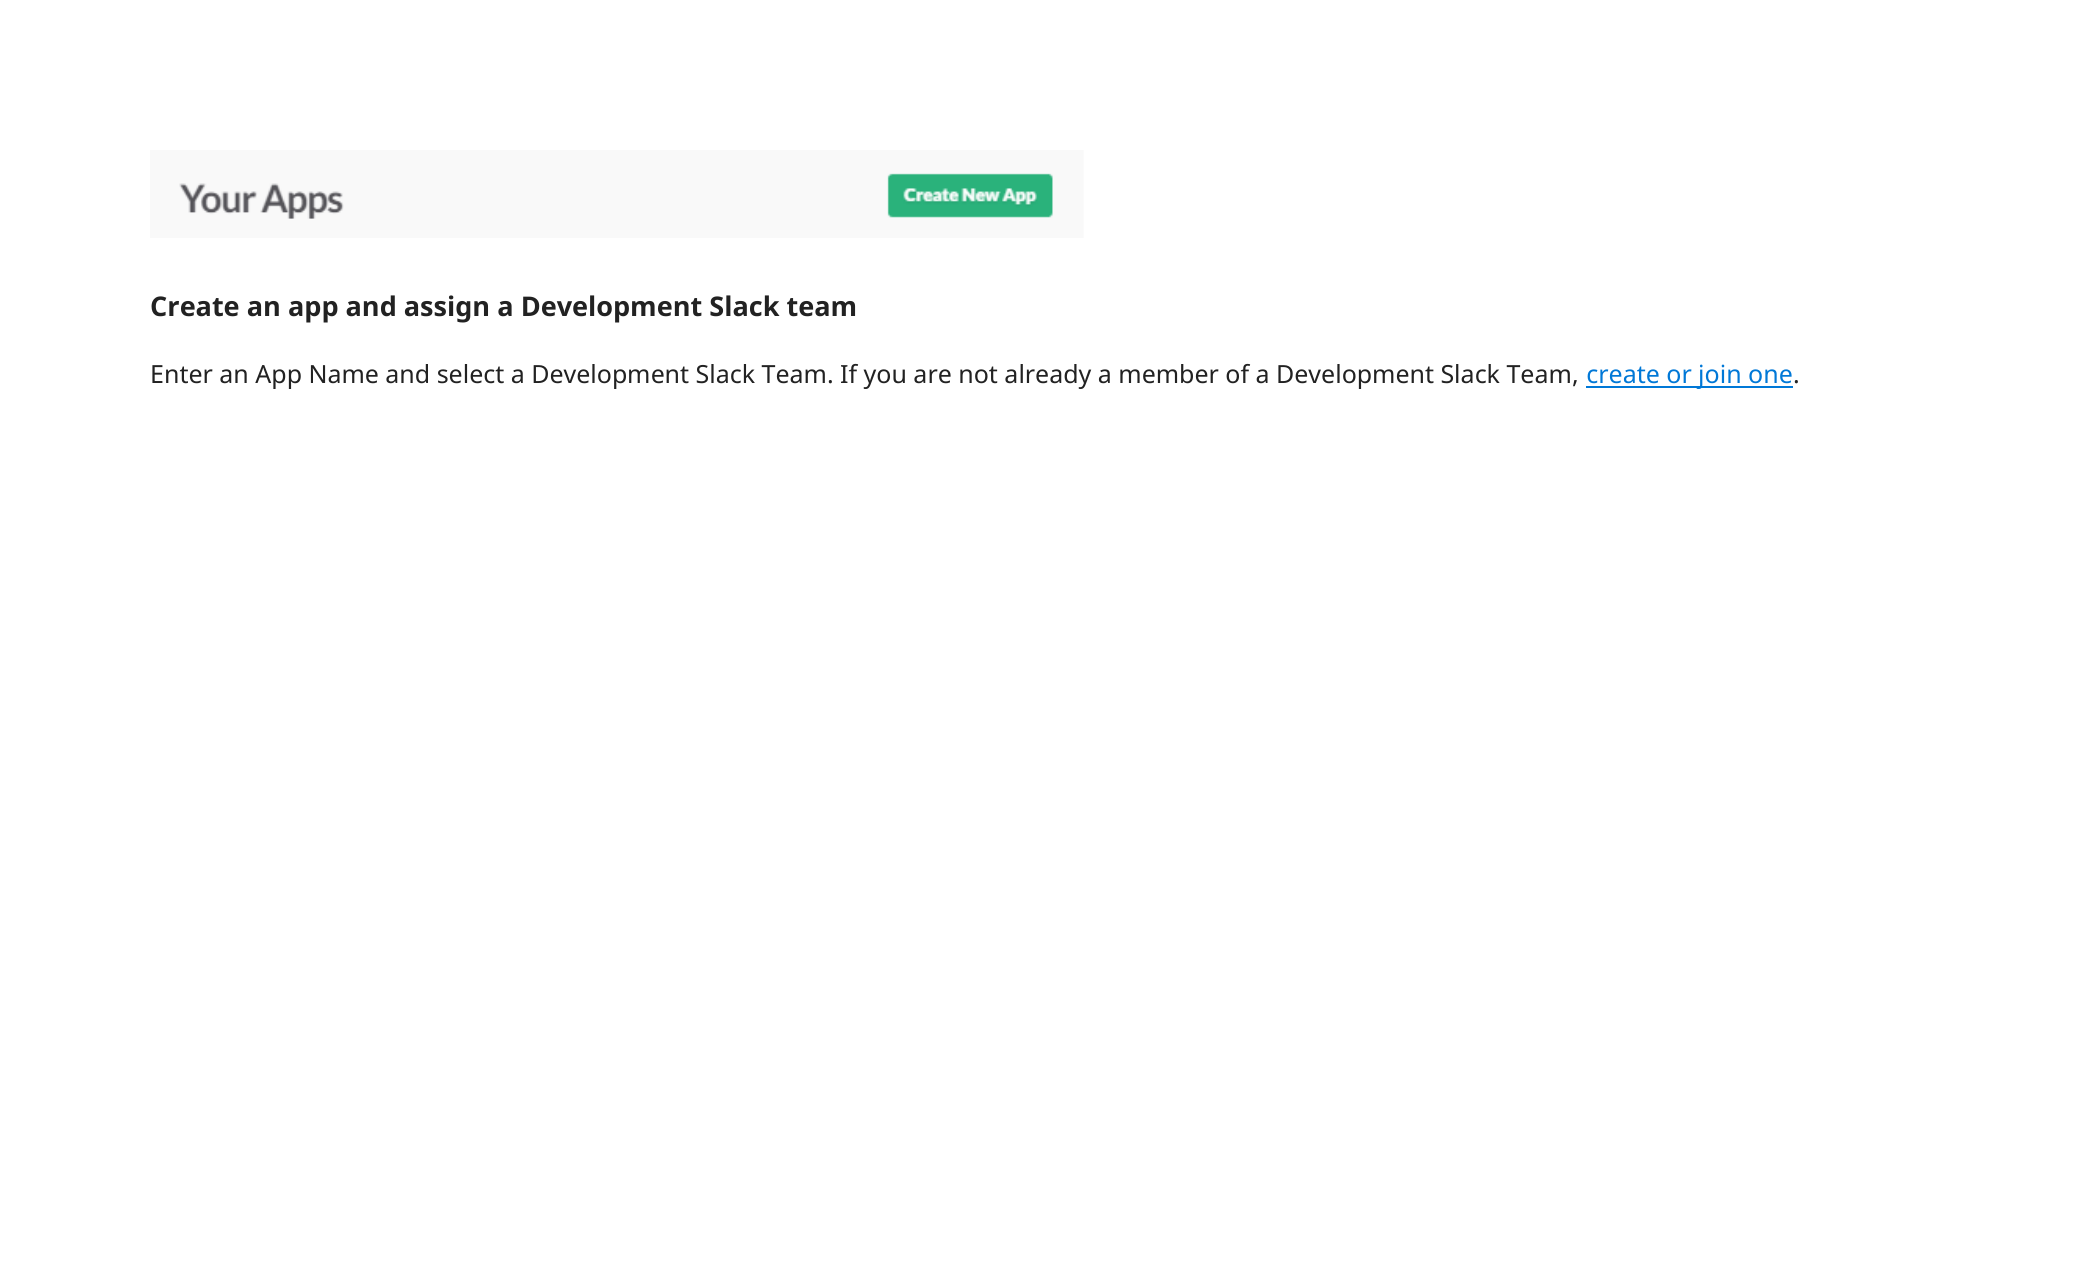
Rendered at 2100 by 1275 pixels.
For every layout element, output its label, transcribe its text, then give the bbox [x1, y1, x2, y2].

subtitle Create an app and assign a Development Slack team [150, 288, 1950, 325]
text Enter an App Name and select a Development Slack Team. If you are not already a member of a Development Slack Team, create or join one. [150, 357, 1950, 391]
picture [150, 150, 1084, 238]
